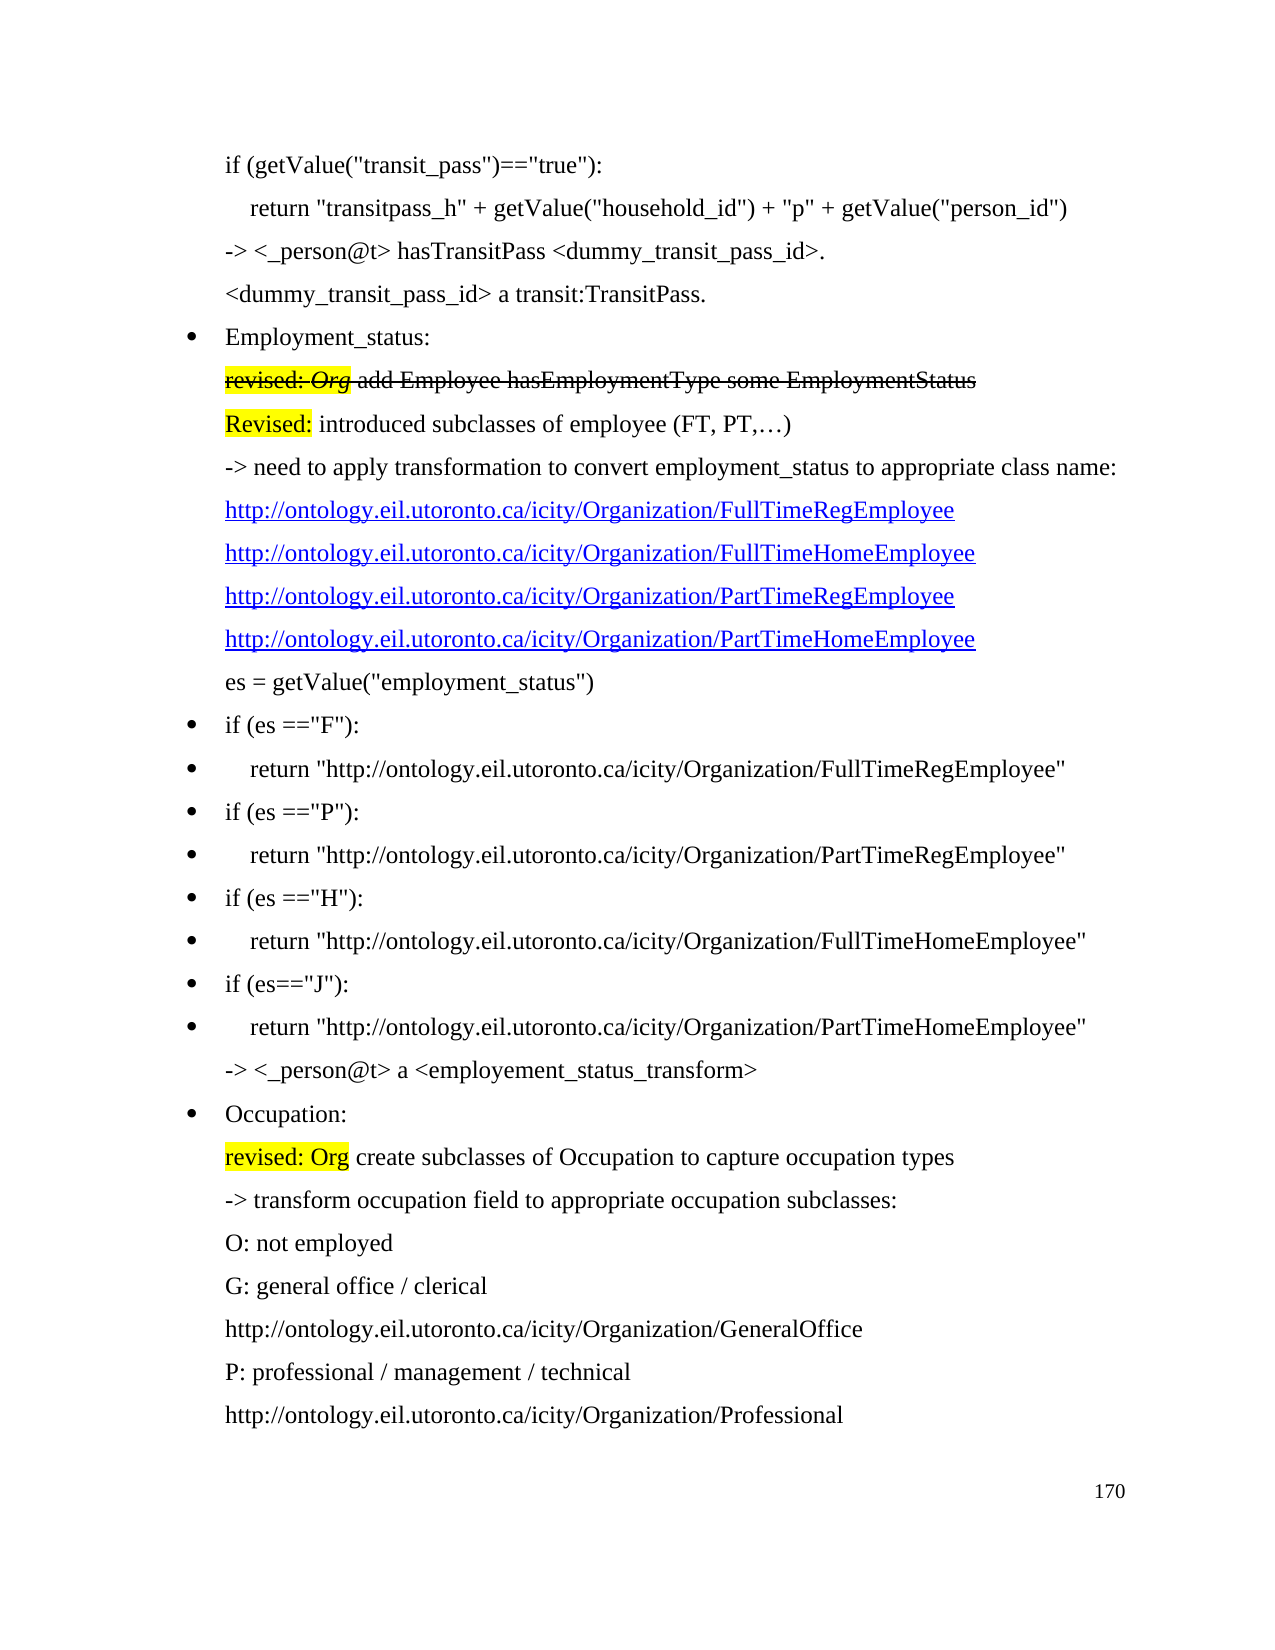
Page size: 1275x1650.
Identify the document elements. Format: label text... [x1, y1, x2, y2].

list return "http://ontology.eil.utoronto.ca/icity/Organization/FullTimeHomeEmployee" [187, 926, 1125, 955]
list Employment_status: revised: Org add Employee hasEmploymentType some EmploymentStatus Revised: introduced subclasses of employee (FT, PT,…) -> need to apply transformation to convert employment_status to appropriate class name: http://ontology.eil.utoronto.ca/icity/Organization/FullTimeRegEmployee http://ontology.eil.utoronto.ca/icity/Organization/FullTimeHomeEmployee http://ontology.eil.utoronto.ca/icity/Organization/PartTimeRegEmployee http://ontology.eil.utoronto.ca/icity/Organization/PartTimeHomeEmployee es = getValue("employment_status") [187, 322, 1125, 696]
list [187, 150, 1125, 308]
list return "http://ontology.eil.utoronto.ca/icity/Organization/PartTimeHomeEmployee" -> <_person@t> a <employement_status_transform> [187, 1012, 1125, 1084]
list if (es =="P"): [187, 797, 1125, 826]
list return "http://ontology.eil.utoronto.ca/icity/Organization/FullTimeRegEmployee" [187, 754, 1125, 782]
list if (es =="F"): [187, 711, 1125, 739]
list if (es =="H"): [187, 883, 1125, 912]
list return "http://ontology.eil.utoronto.ca/icity/Organization/PartTimeRegEmployee" [187, 840, 1125, 869]
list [187, 1099, 1125, 1429]
list if (es=="J"): [187, 969, 1125, 998]
